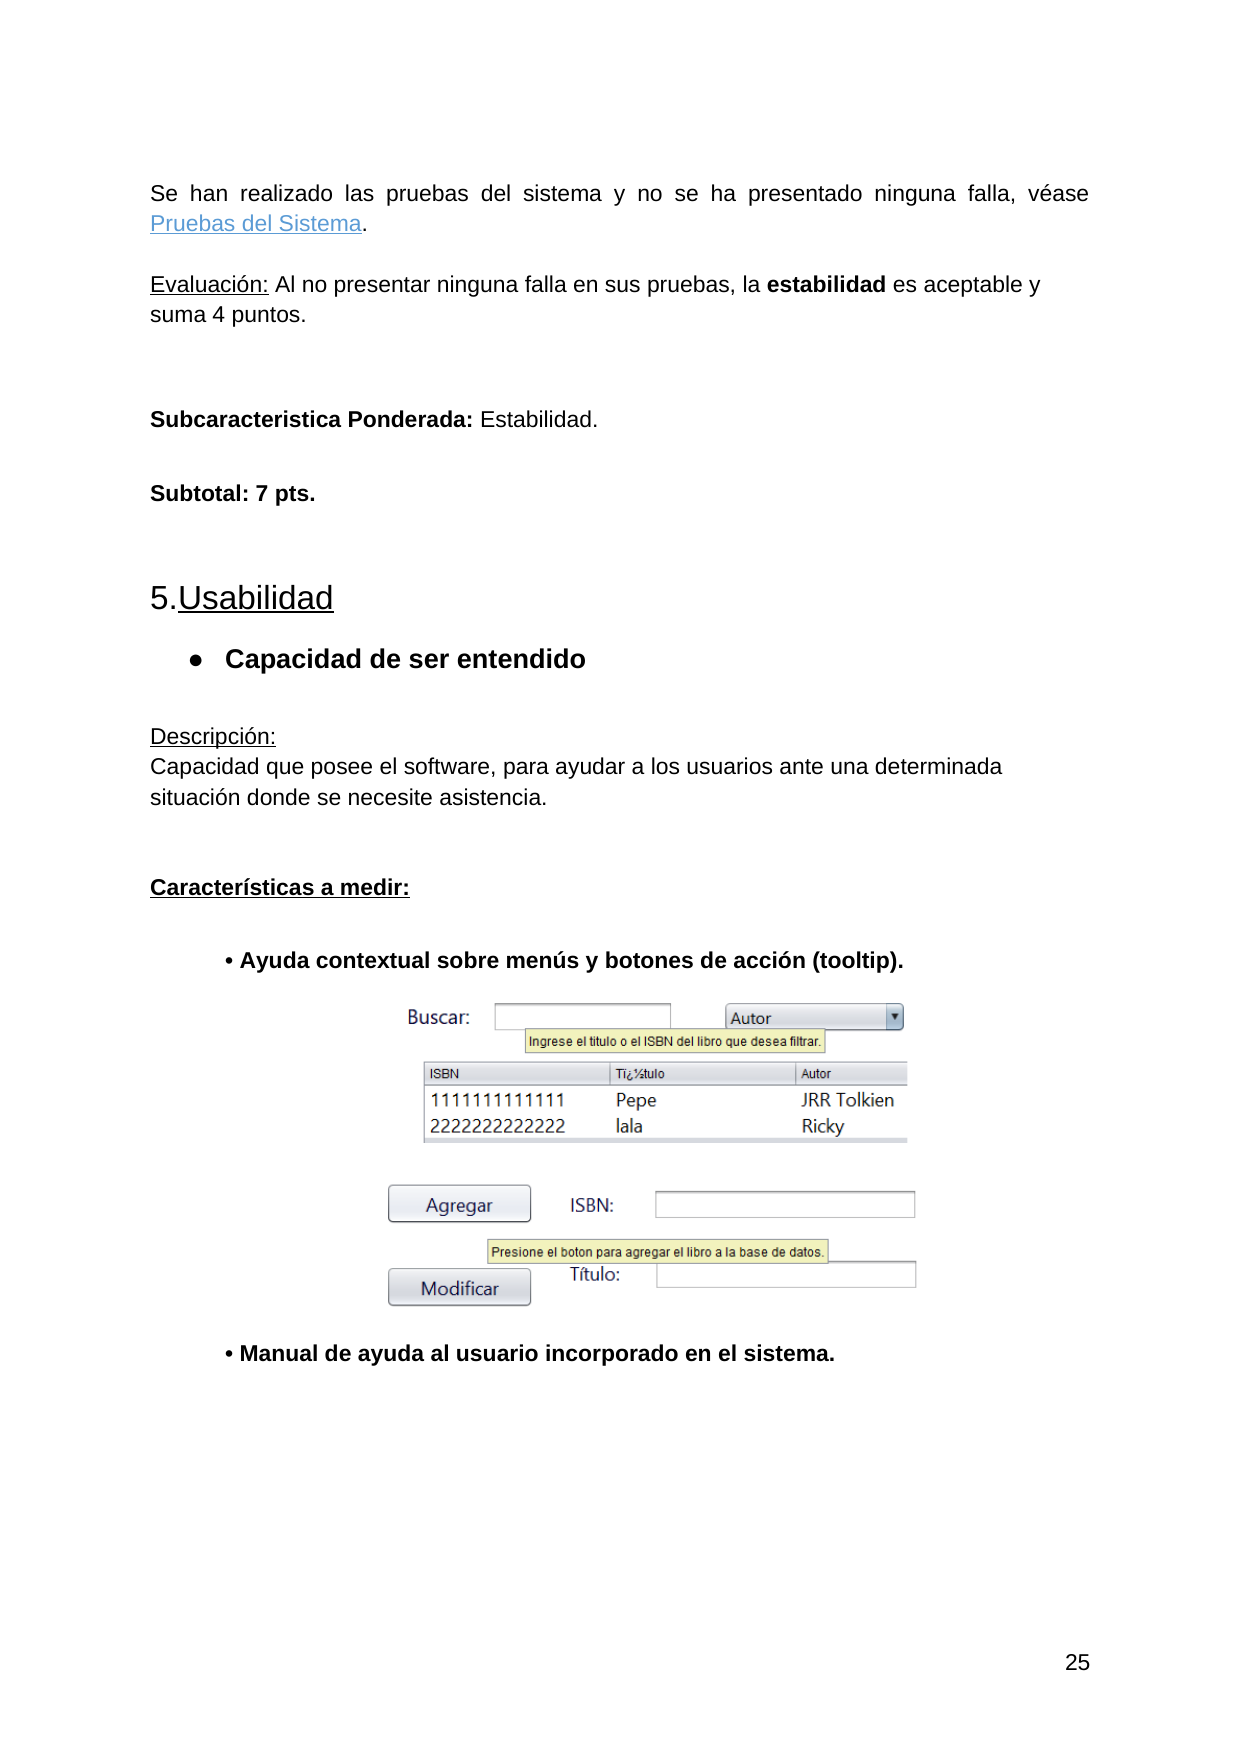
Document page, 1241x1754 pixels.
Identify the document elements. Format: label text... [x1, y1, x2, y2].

text Evaluación: Al no presentar ninguna falla en sus pruebas, la estabilidad es aceptable y suma 4 puntos. [150, 271, 1090, 327]
text Se han realizado las pruebas del sistema y no se ha presentado ninguna falla, véase Pruebas del Sistema. [150, 180, 1090, 237]
text Capacidad que posee el software, para ayudar a los usuarios ante una determinada situación donde se necesite asistencia. [150, 753, 1090, 810]
text Características a medir: [150, 874, 1090, 900]
text • Manual de ayuda al usuario incorporado en el sistema. [150, 1340, 1090, 1367]
subtitle 5.Usabilidad [150, 578, 1090, 616]
text Subtotal: 7 pts. [150, 480, 1090, 506]
text • Ayuda contextual sobre menús y botones de acción (tooltip). [225, 947, 1090, 974]
text Subcaracteristica Ponderada: Estabilidad. [150, 406, 1090, 432]
text Descripción: [150, 723, 1090, 749]
picture [384, 1169, 932, 1314]
picture [407, 1000, 908, 1143]
list Capacidad de ser entendido [187, 643, 1090, 674]
